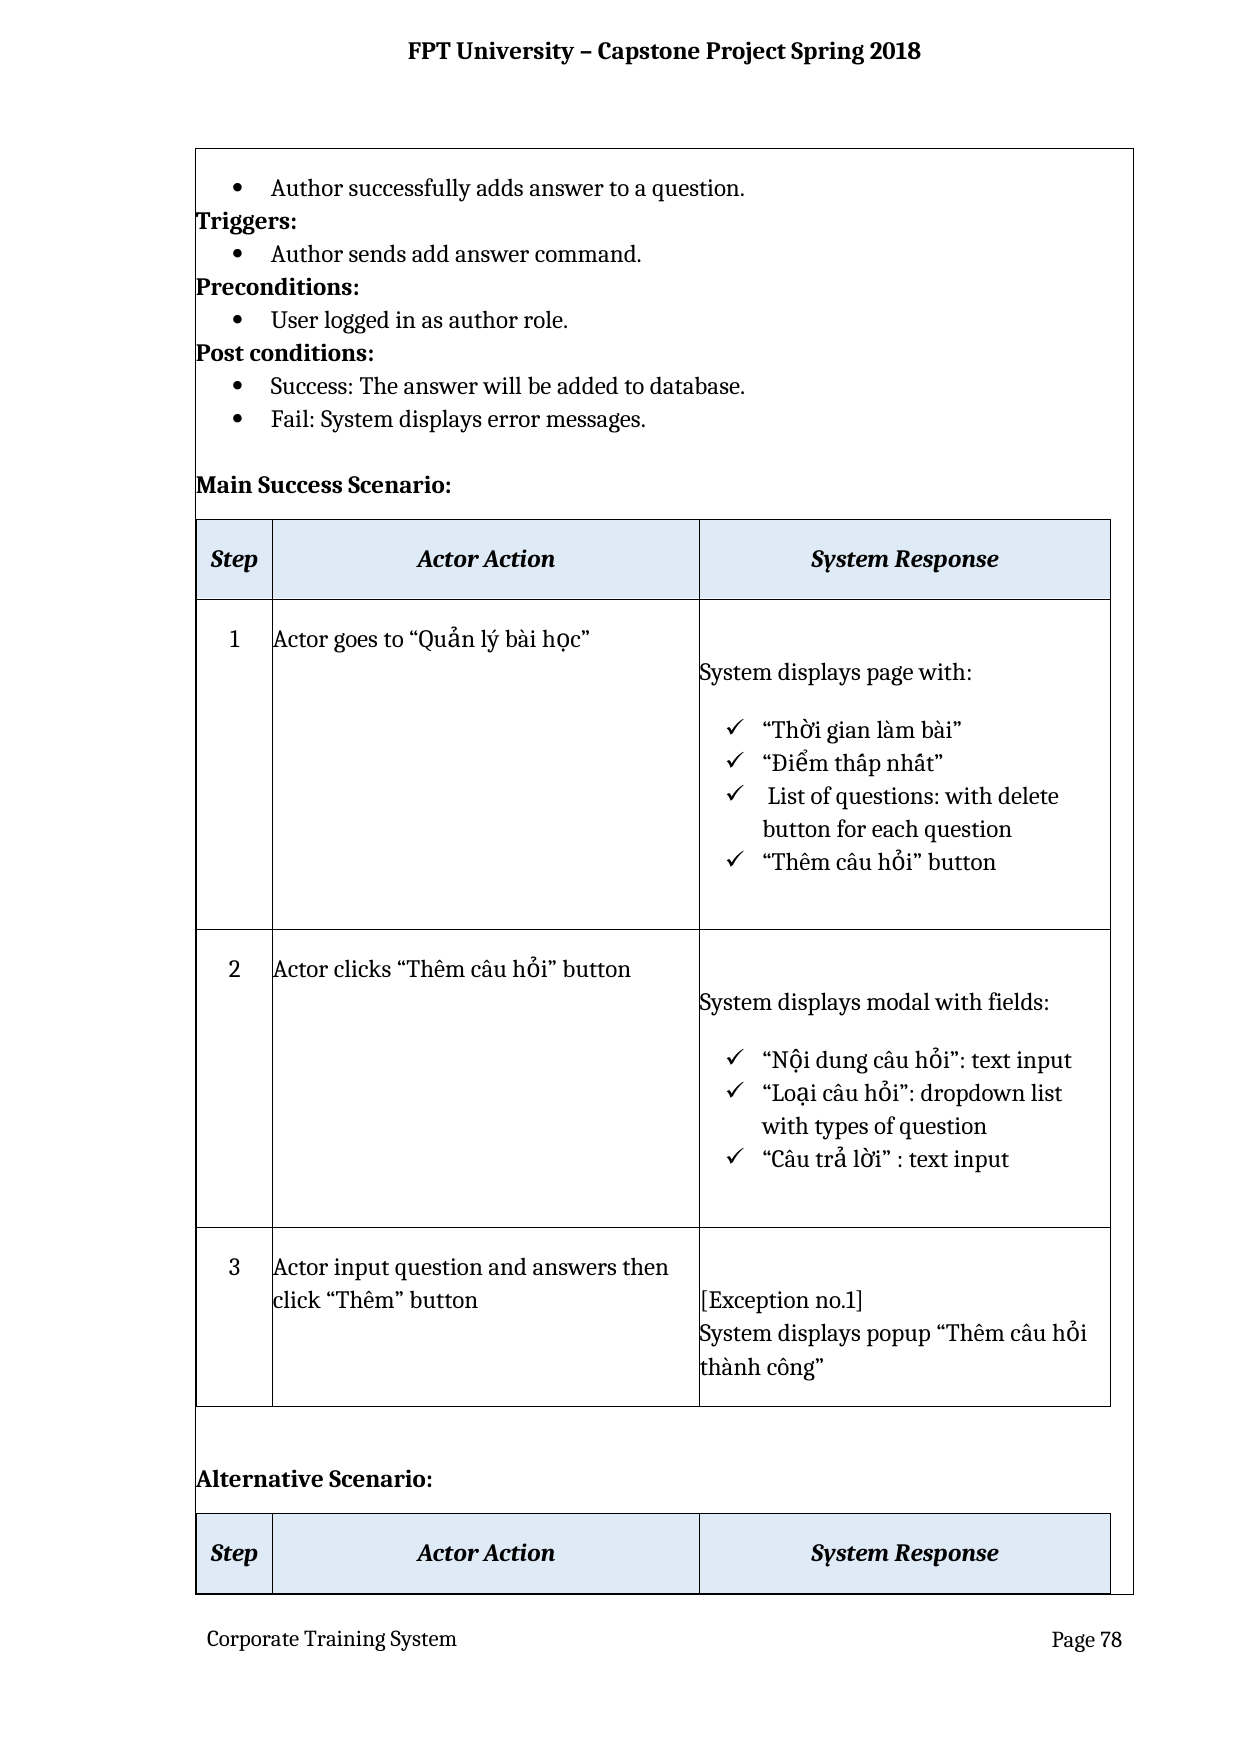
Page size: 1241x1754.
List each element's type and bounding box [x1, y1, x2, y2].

table_cell [196, 149, 1133, 1594]
